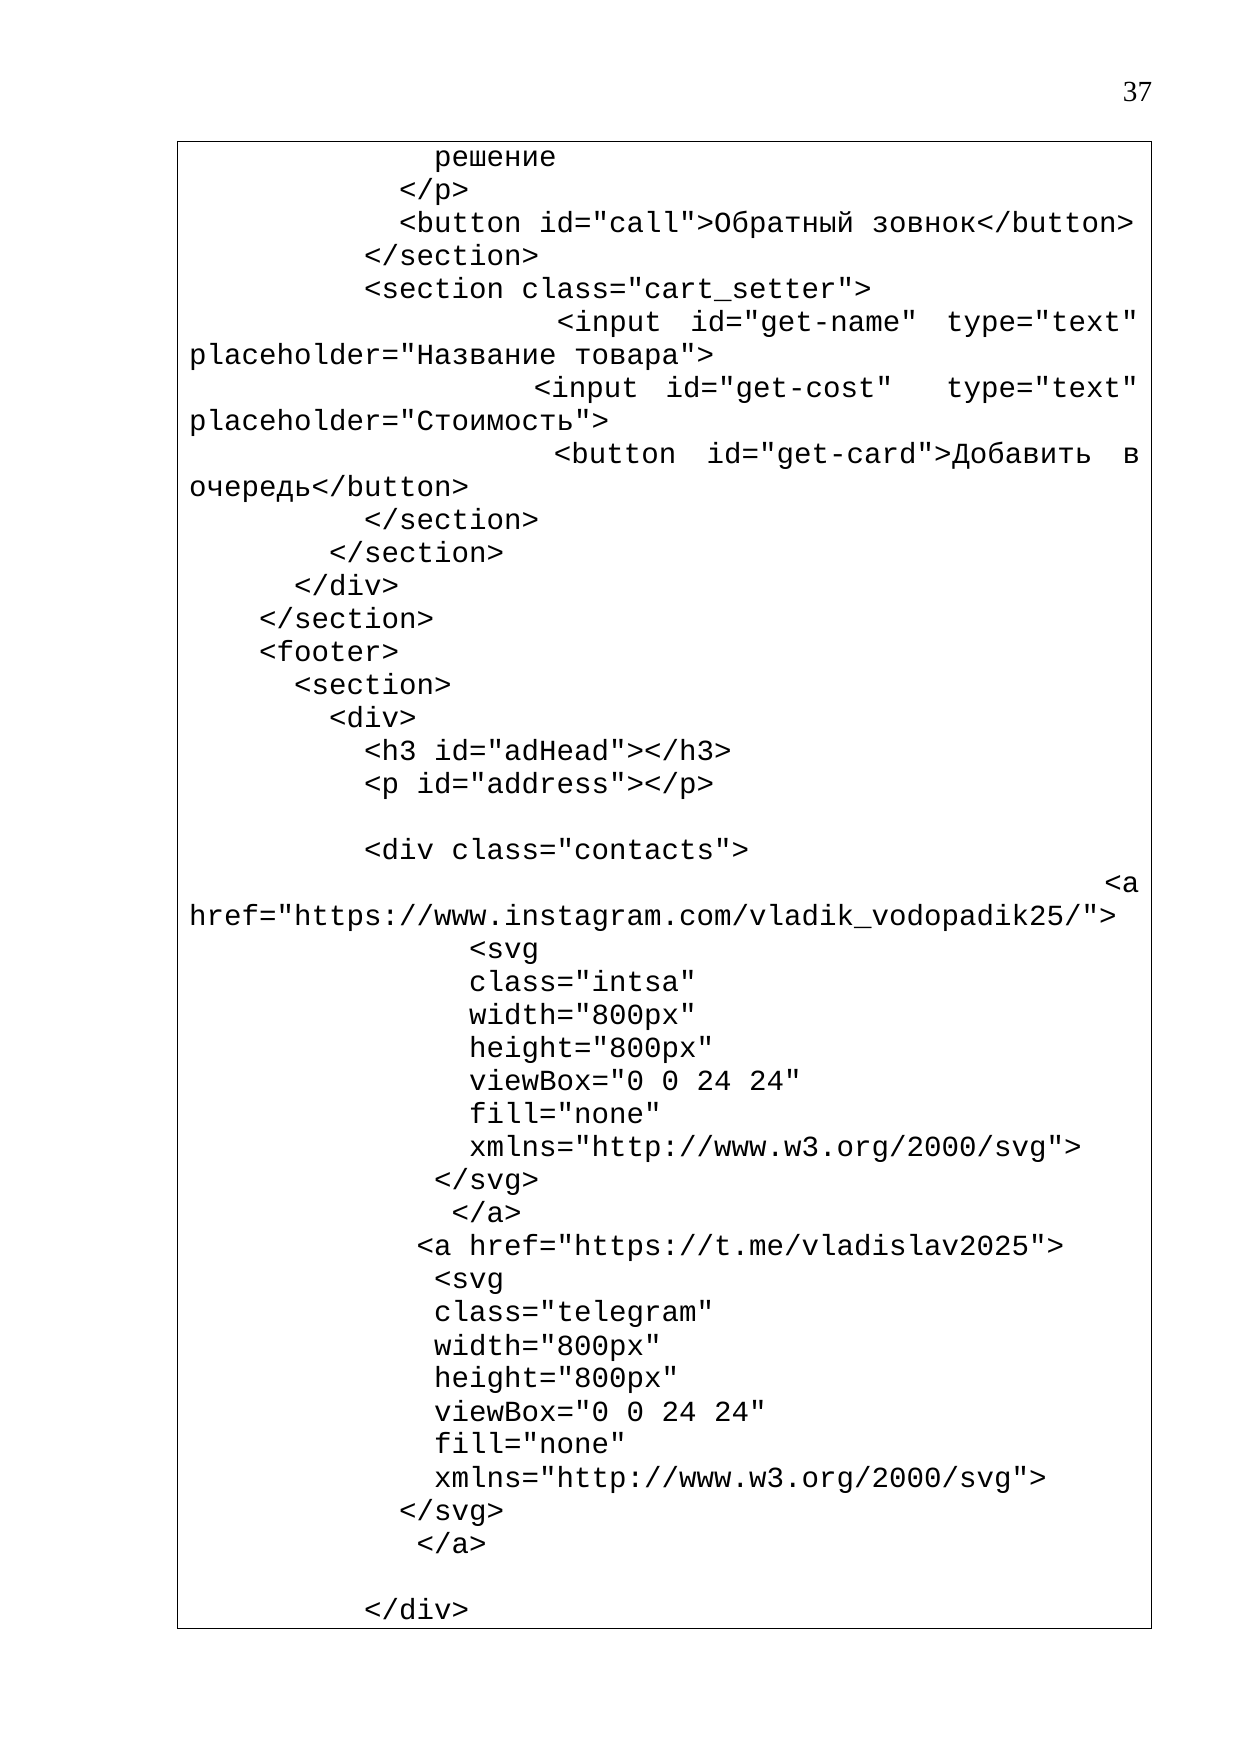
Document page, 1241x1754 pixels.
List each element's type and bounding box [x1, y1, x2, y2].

table_header [178, 142, 1151, 1628]
